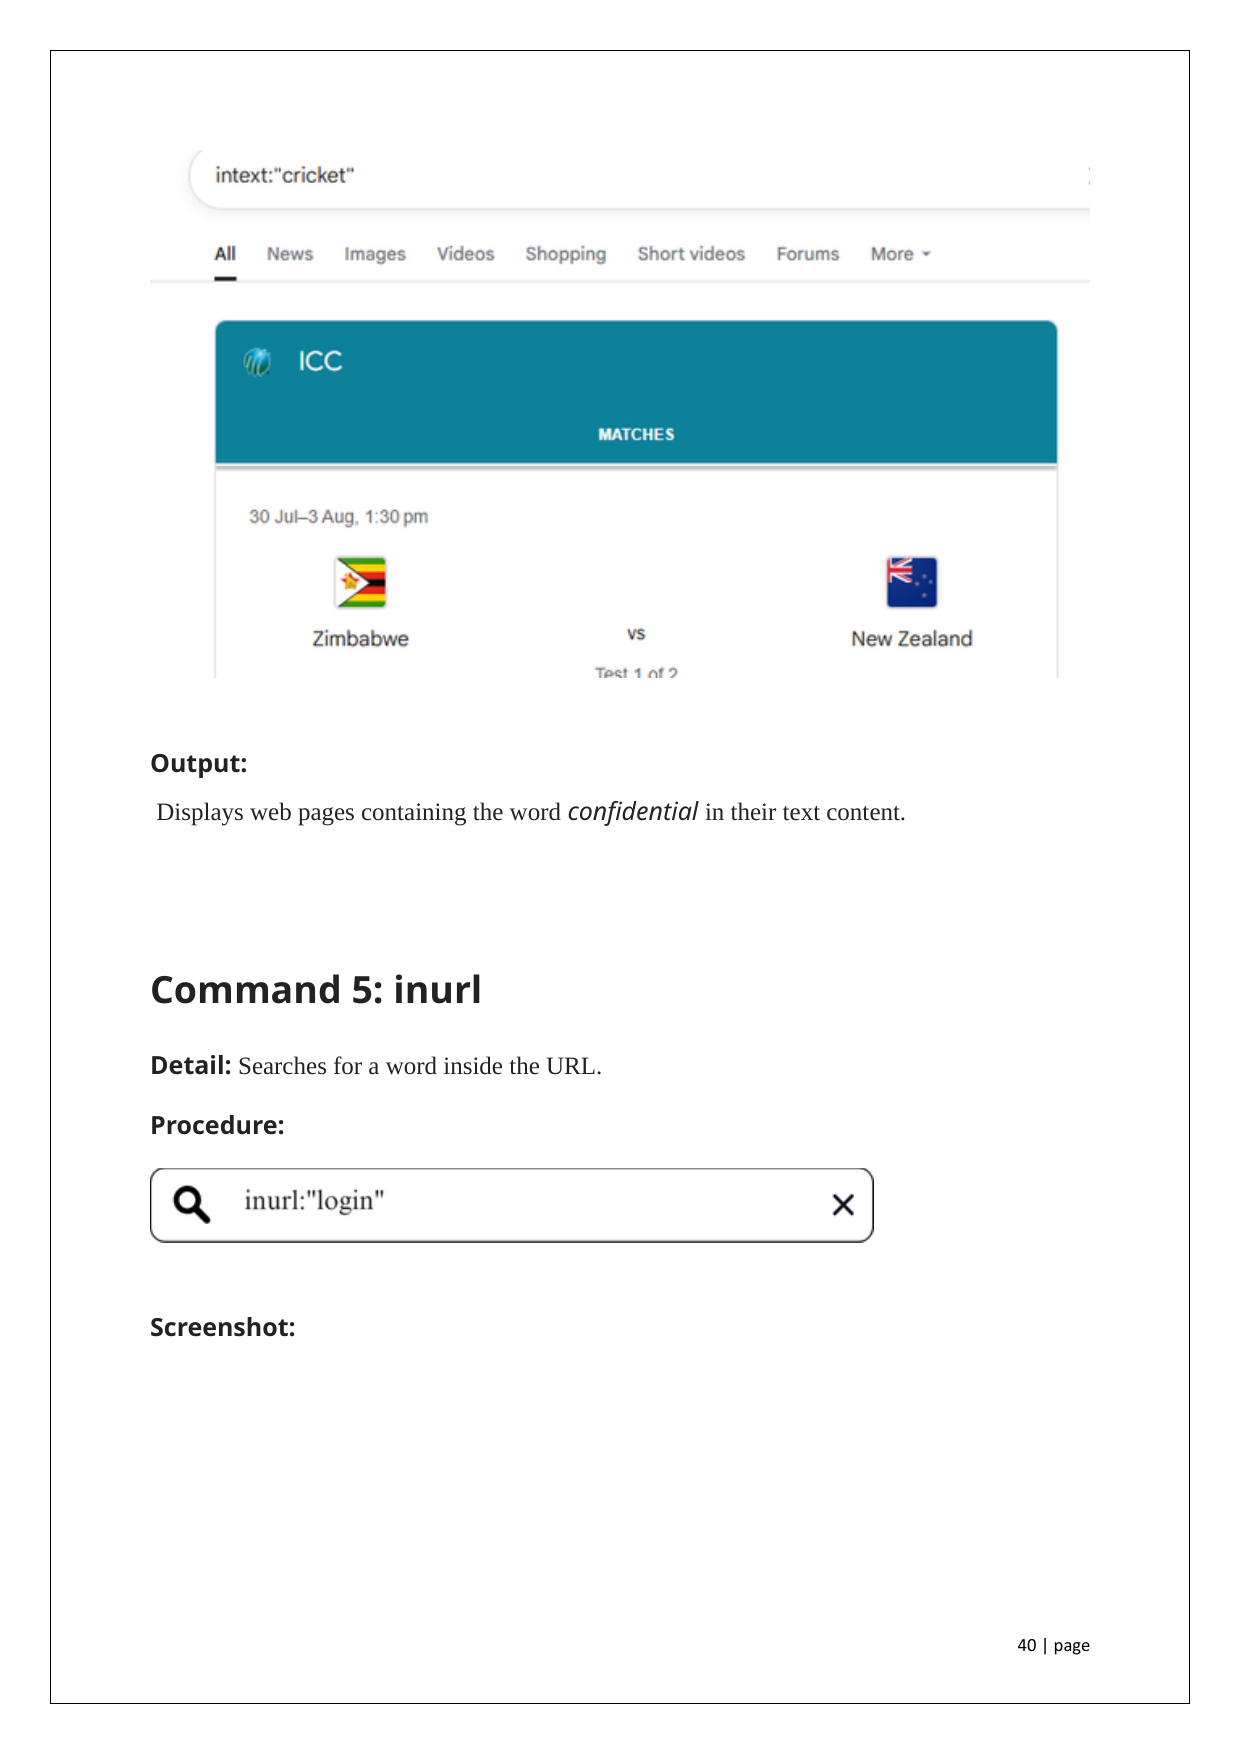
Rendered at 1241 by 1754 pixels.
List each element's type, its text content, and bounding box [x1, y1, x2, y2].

text Procedure: [150, 1108, 1090, 1142]
text Output: Displays web pages containing the word confidential in their text content. [150, 746, 1090, 827]
picture [150, 1168, 874, 1243]
text Command 5: inurl [150, 964, 1090, 1015]
text Detail: Searches for a word inside the URL. [150, 1048, 1090, 1082]
text Screenshot: [150, 1310, 1090, 1344]
picture [150, 150, 1091, 678]
